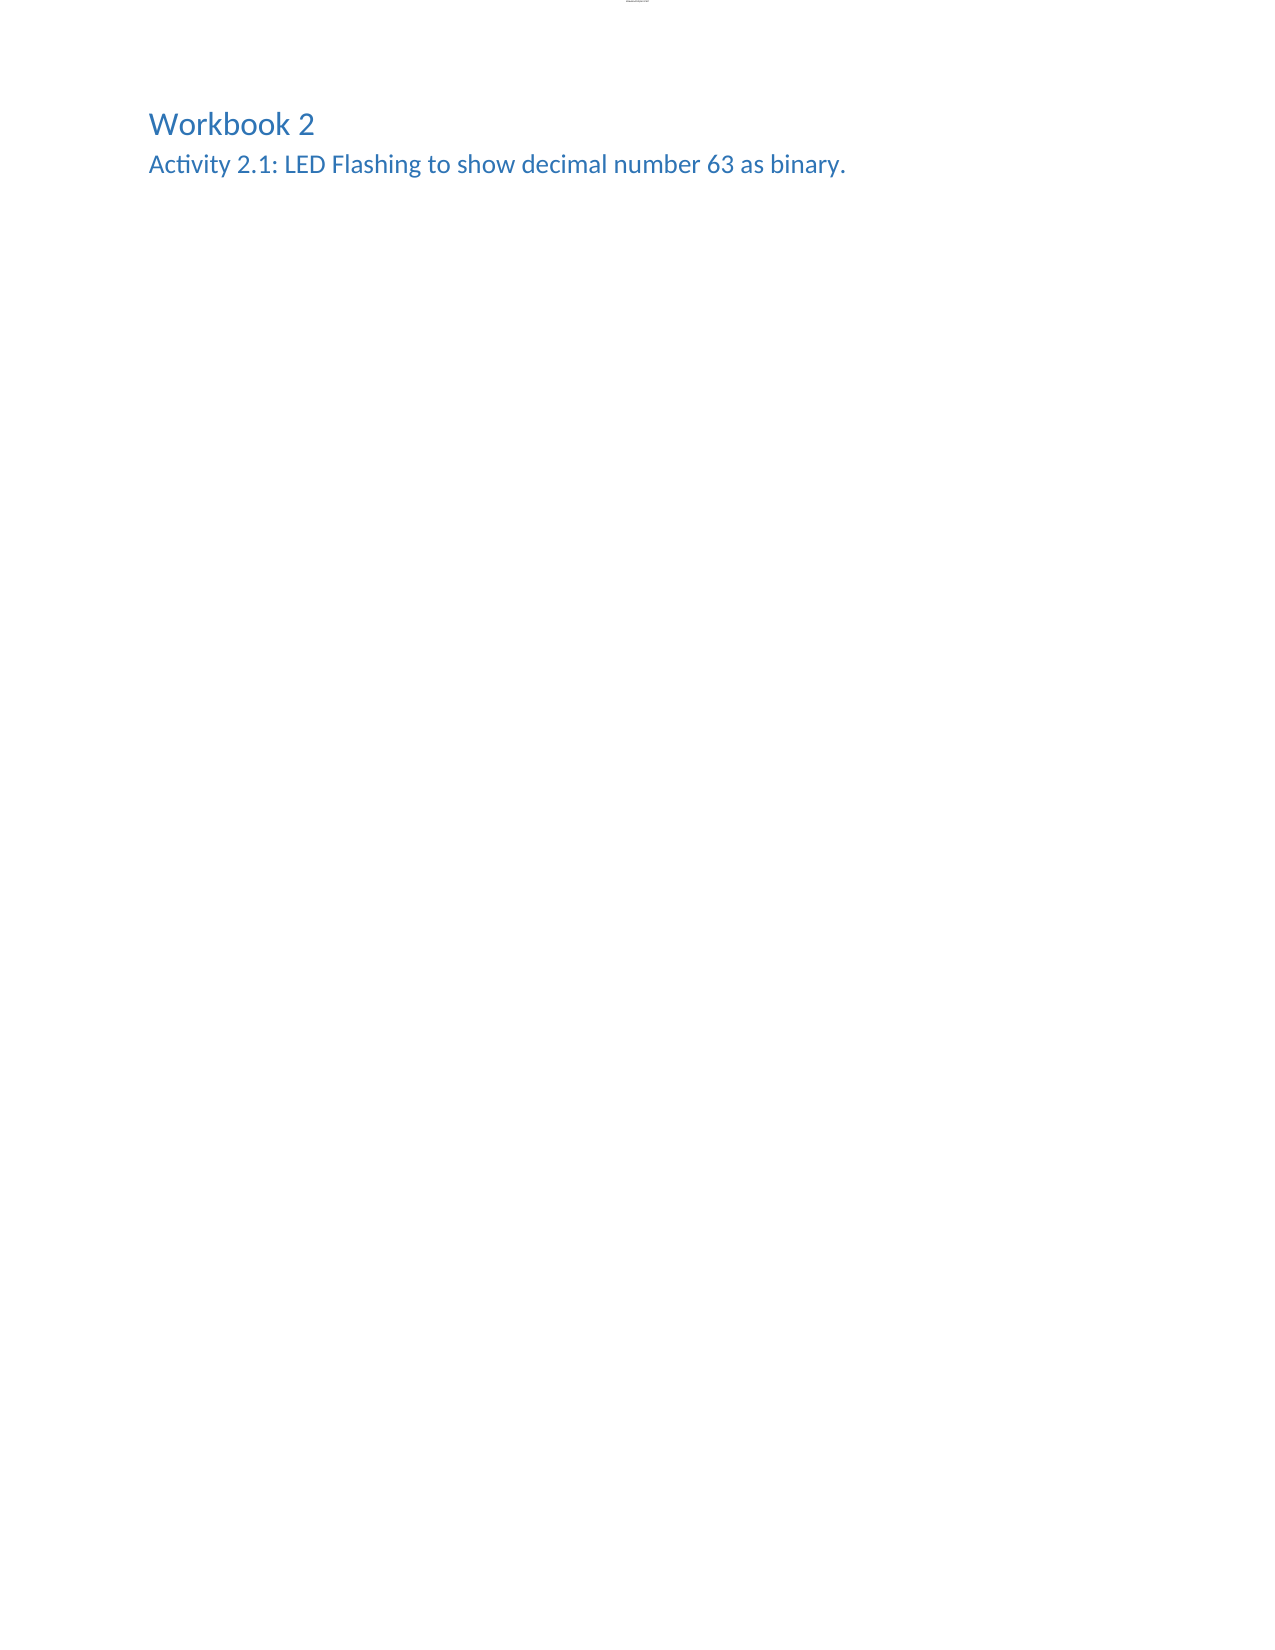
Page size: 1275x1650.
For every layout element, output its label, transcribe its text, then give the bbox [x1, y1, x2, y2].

text Activity 2.1: LED Flashing to show decimal number 63 as binary. [149, 147, 1124, 180]
subtitle Workbook 2 [149, 102, 1124, 143]
